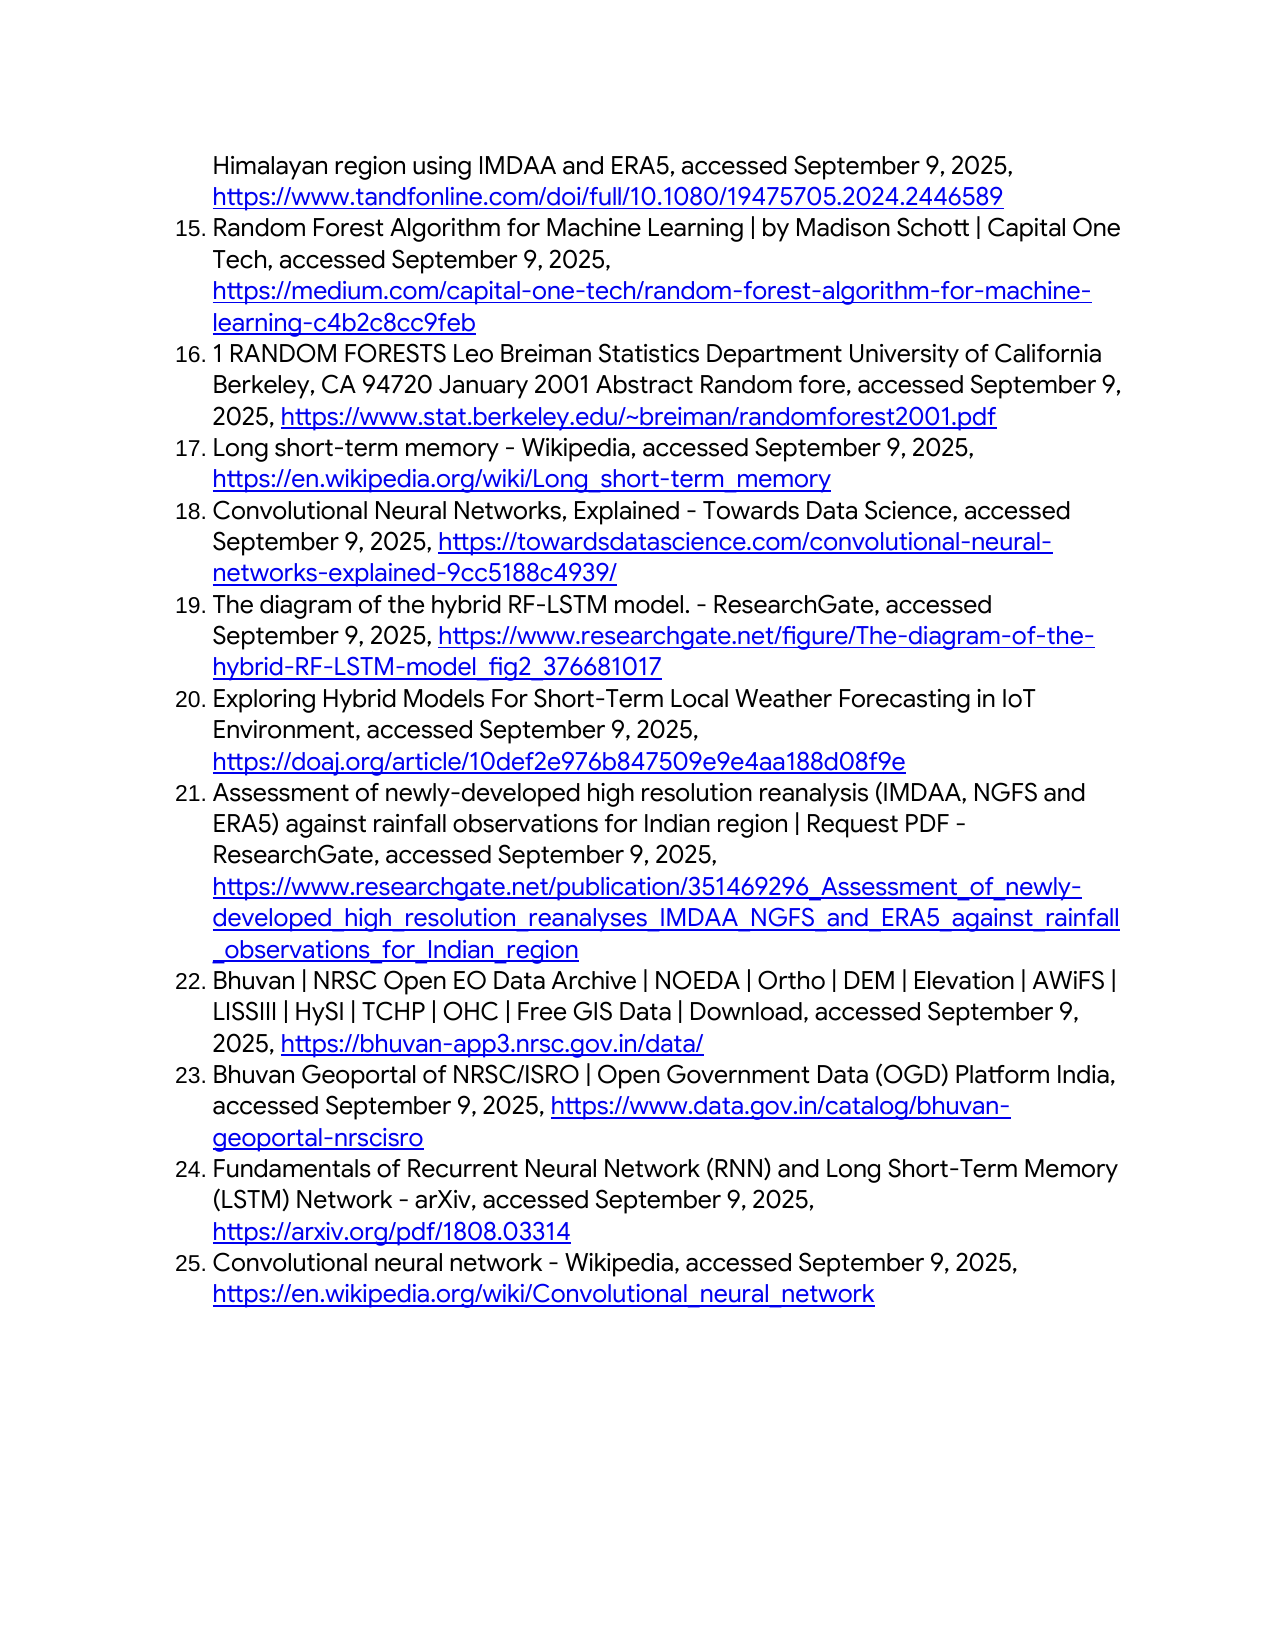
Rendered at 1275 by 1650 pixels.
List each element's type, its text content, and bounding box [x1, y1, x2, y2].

list Fundamentals of Recurrent Neural Network (RNN) and Long Short-Term Memory (LSTM) Network - arXiv, accessed September 9, 2025, https://arxiv.org/pdf/1808.03314 [175, 1153, 1125, 1247]
list 1 RANDOM FORESTS Leo Breiman Statistics Department University of California Berkeley, CA 94720 January 2001 Abstract Random fore, accessed September 9, 2025, https://www.stat.berkeley.edu/~breiman/randomforest2001.pdf [175, 338, 1125, 432]
list Bhuvan Geoportal of NRSC/ISRO | Open Government Data (OGD) Platform India, accessed September 9, 2025, https://www.data.gov.in/catalog/bhuvan-geoportal-nrscisro [175, 1059, 1125, 1153]
list Long short-term memory - Wikipedia, accessed September 9, 2025, https://en.wikipedia.org/wiki/Long_short-term_memory [175, 432, 1125, 495]
list Convolutional neural network - Wikipedia, accessed September 9, 2025, https://en.wikipedia.org/wiki/Convolutional_neural_network [175, 1247, 1125, 1310]
list Exploring Hybrid Models For Short-Term Local Weather Forecasting in IoT Environment, accessed September 9, 2025, https://doaj.org/article/10def2e976b847509e9e4aa188d08f9e [175, 683, 1125, 777]
list The diagram of the hybrid RF-LSTM model. - ResearchGate, accessed September 9, 2025, https://www.researchgate.net/figure/The-diagram-of-the-hybrid-RF-LSTM-model_fig2_376681017 [175, 589, 1125, 683]
list Random Forest Algorithm for Machine Learning | by Madison Schott | Capital One Tech, accessed September 9, 2025, https://medium.com/capital-one-tech/random-forest-algorithm-for-machine-learning-c4b2c8cc9feb [175, 213, 1125, 338]
list Convolutional Neural Networks, Explained - Towards Data Science, accessed September 9, 2025, https://towardsdatascience.com/convolutional-neural-networks-explained-9cc5188c4939/ [175, 495, 1125, 589]
list Assessment of newly-developed high resolution reanalysis (IMDAA, NGFS and ERA5) against rainfall observations for Indian region | Request PDF - ResearchGate, accessed September 9, 2025, https://www.researchgate.net/publication/351469296_Assessment_of_newly-developed_high_resolution_reanalyses_IMDAA_NGFS_and_ERA5_against_rainfall_observations_for_Indian_region [175, 777, 1125, 965]
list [175, 150, 1125, 213]
list Bhuvan | NRSC Open EO Data Archive | NOEDA | Ortho | DEM | Elevation | AWiFS | LISSIII | HySI | TCHP | OHC | Free GIS Data | Download, accessed September 9, 2025, https://bhuvan-app3.nrsc.gov.in/data/ [175, 965, 1125, 1059]
